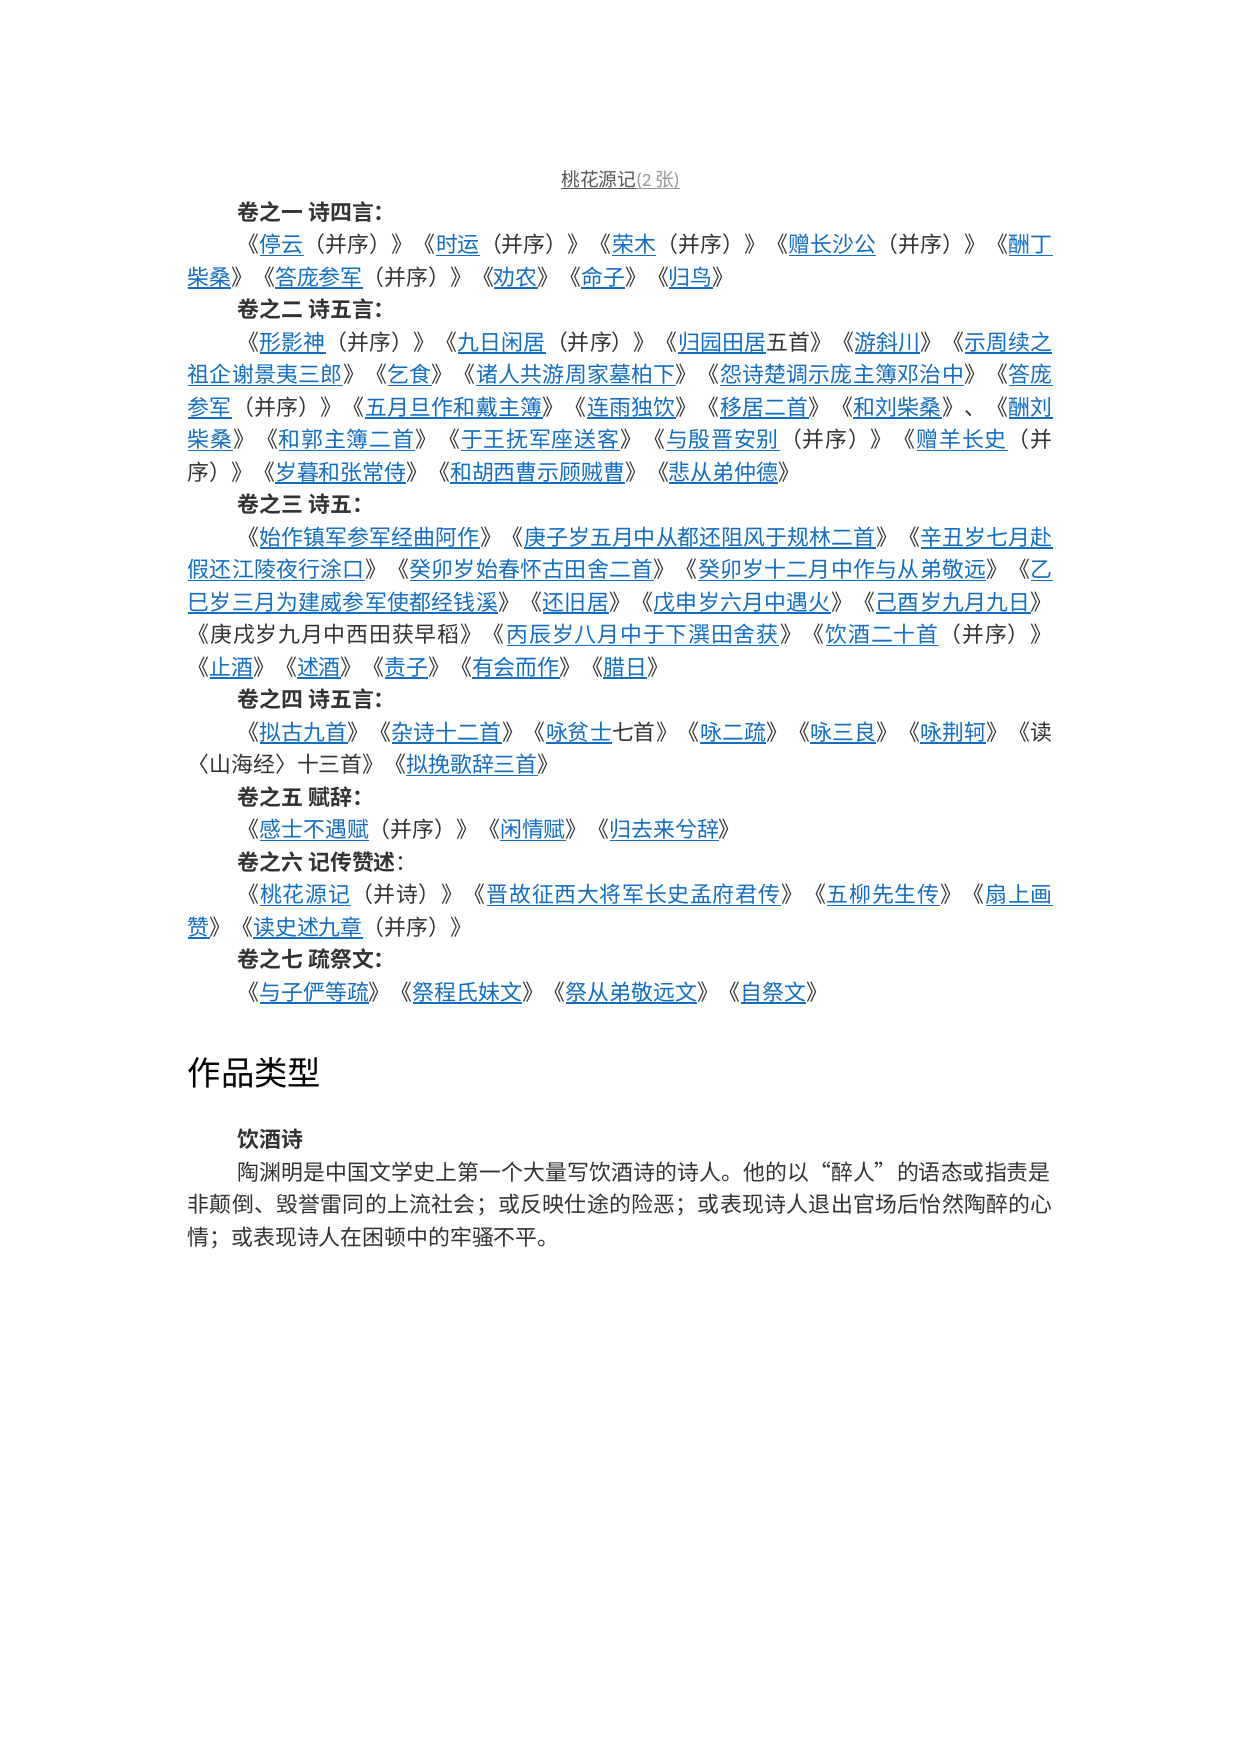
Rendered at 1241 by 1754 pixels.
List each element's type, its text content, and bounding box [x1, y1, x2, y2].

text 卷之七 疏祭文： [187, 942, 1053, 974]
text 《拟古九首》《杂诗十二首》《咏贫士七首》《咏二疏》《咏三良》《咏荆轲》《读〈山海经〉十三首》《拟挽歌辞三首》 [187, 714, 1053, 779]
text 卷之五 赋辞： [187, 779, 1053, 812]
text 《停云（并序）》《时运（并序）》《荣木（并序）》《赠长沙公（并序）》《酬丁柴桑》《答庞参军（并序）》《劝农》《命子》《归鸟》 [187, 227, 1053, 292]
text 卷之三 诗五： [187, 487, 1053, 519]
text 卷之二 诗五言： [187, 292, 1053, 324]
text 饮酒诗 [187, 1122, 1053, 1154]
text 卷之一 诗四言： [187, 194, 1053, 227]
text 《与子俨等疏》《祭程氏妹文》《祭从弟敬远文》《自祭文》 [187, 974, 1053, 1007]
text 《感士不遇赋（并序）》《闲情赋》《归去来兮辞》 [187, 812, 1053, 844]
subtitle 作品类型 [187, 1038, 1053, 1103]
text 《桃花源记（并诗）》《晋故征西大将军长史孟府君传》《五柳先生传》《扇上画赞》《读史述九章（并序）》 [187, 877, 1053, 942]
text 《始作镇军参军经曲阿作》《庚子岁五月中从都还阻风于规林二首》《辛丑岁七月赴假还江陵夜行涂口》《癸卯岁始春怀古田舍二首》《癸卯岁十二月中作与从弟敬远》《乙巳岁三月为建威参军使都经钱溪》《还旧居》《戊申岁六月中遇火》《己酉岁九月九日》《庚戌岁九月中西田获早稻》《丙辰岁八月中于下潠田舍获》《饮酒二十首（并序）》《止酒》《述酒》《责子》《有会而作》《腊日》 [187, 519, 1053, 682]
text 桃花源记(2张) [187, 162, 1053, 194]
text 《形影神（并序）》《九日闲居（并序）》《归园田居五首》《游斜川》《示周续之祖企谢景夷三郎》《乞食》《诸人共游周家墓柏下》《怨诗楚调示庞主簿邓治中》《答庞参军（并序）》《五月旦作和戴主簿》《连雨独饮》《移居二首》《和刘柴桑》、《酬刘柴桑》《和郭主簿二首》《于王抚军座送客》《与殷晋安别（并序）》《赠羊长史（并序）》《岁暮和张常侍》《和胡西曹示顾贼曹》《悲从弟仲德》 [187, 324, 1053, 487]
text 卷之四 诗五言： [187, 682, 1053, 714]
text 卷之六 记传赞述： [187, 844, 1053, 877]
text 陶渊明是中国文学史上第一个大量写饮酒诗的诗人。他的以“醉人”的语态或指责是非颠倒、毁誉雷同的上流社会；或反映仕途的险恶；或表现诗人退出官场后怡然陶醉的心情；或表现诗人在困顿中的牢骚不平。 [187, 1154, 1053, 1252]
